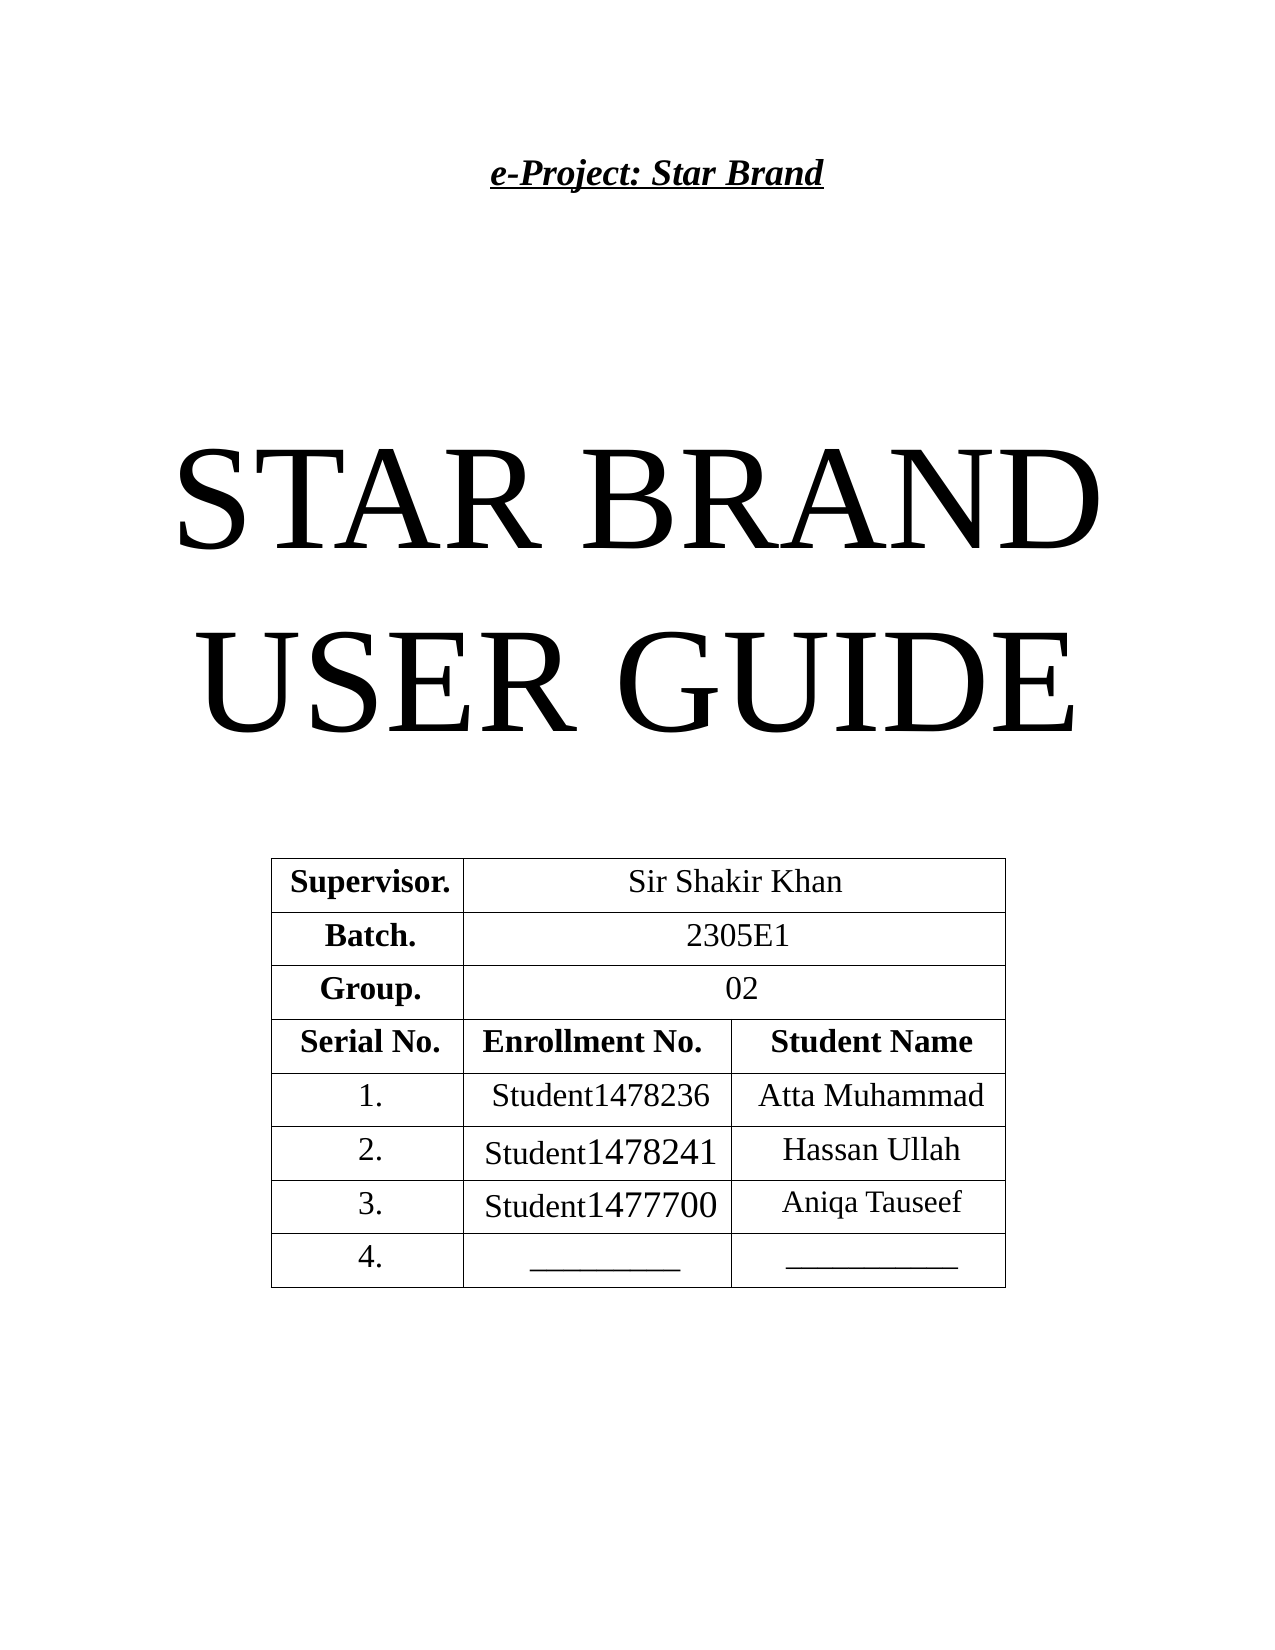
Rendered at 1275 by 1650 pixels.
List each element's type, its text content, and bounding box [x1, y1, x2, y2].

table_cell Student1478236 [464, 1074, 731, 1126]
table_cell 2. [272, 1127, 463, 1180]
table_cell Enrollment No. [464, 1020, 731, 1073]
table_cell Student Name [732, 1020, 1005, 1073]
table_cell Aniqa Tauseef [732, 1181, 1005, 1233]
table_cell Serial No. [272, 1020, 463, 1073]
table_cell 2305E1 [464, 913, 1005, 965]
text STAR BRAND [150, 408, 1125, 581]
table_cell Group. [272, 966, 463, 1019]
table_cell 1. [272, 1074, 463, 1126]
table_cell ___________ [732, 1234, 1005, 1287]
table_cell 3. [272, 1181, 463, 1233]
table_cell 4. [272, 1234, 463, 1287]
table_header Sir Shakir Khan [464, 859, 1005, 912]
text e-Project: Star Brand [192, 150, 1125, 193]
table_cell Hassan Ullah [732, 1127, 1005, 1180]
table_cell _________ [464, 1234, 731, 1287]
table_cell Student1477700 [464, 1181, 731, 1233]
table_cell 02 [464, 966, 1005, 1019]
table_header Supervisor. [272, 859, 463, 912]
table_cell Student1478241 [464, 1127, 731, 1180]
table_cell Batch. [272, 913, 463, 965]
table_cell Atta Muhammad [732, 1074, 1005, 1126]
text USER GUIDE [150, 591, 1125, 764]
